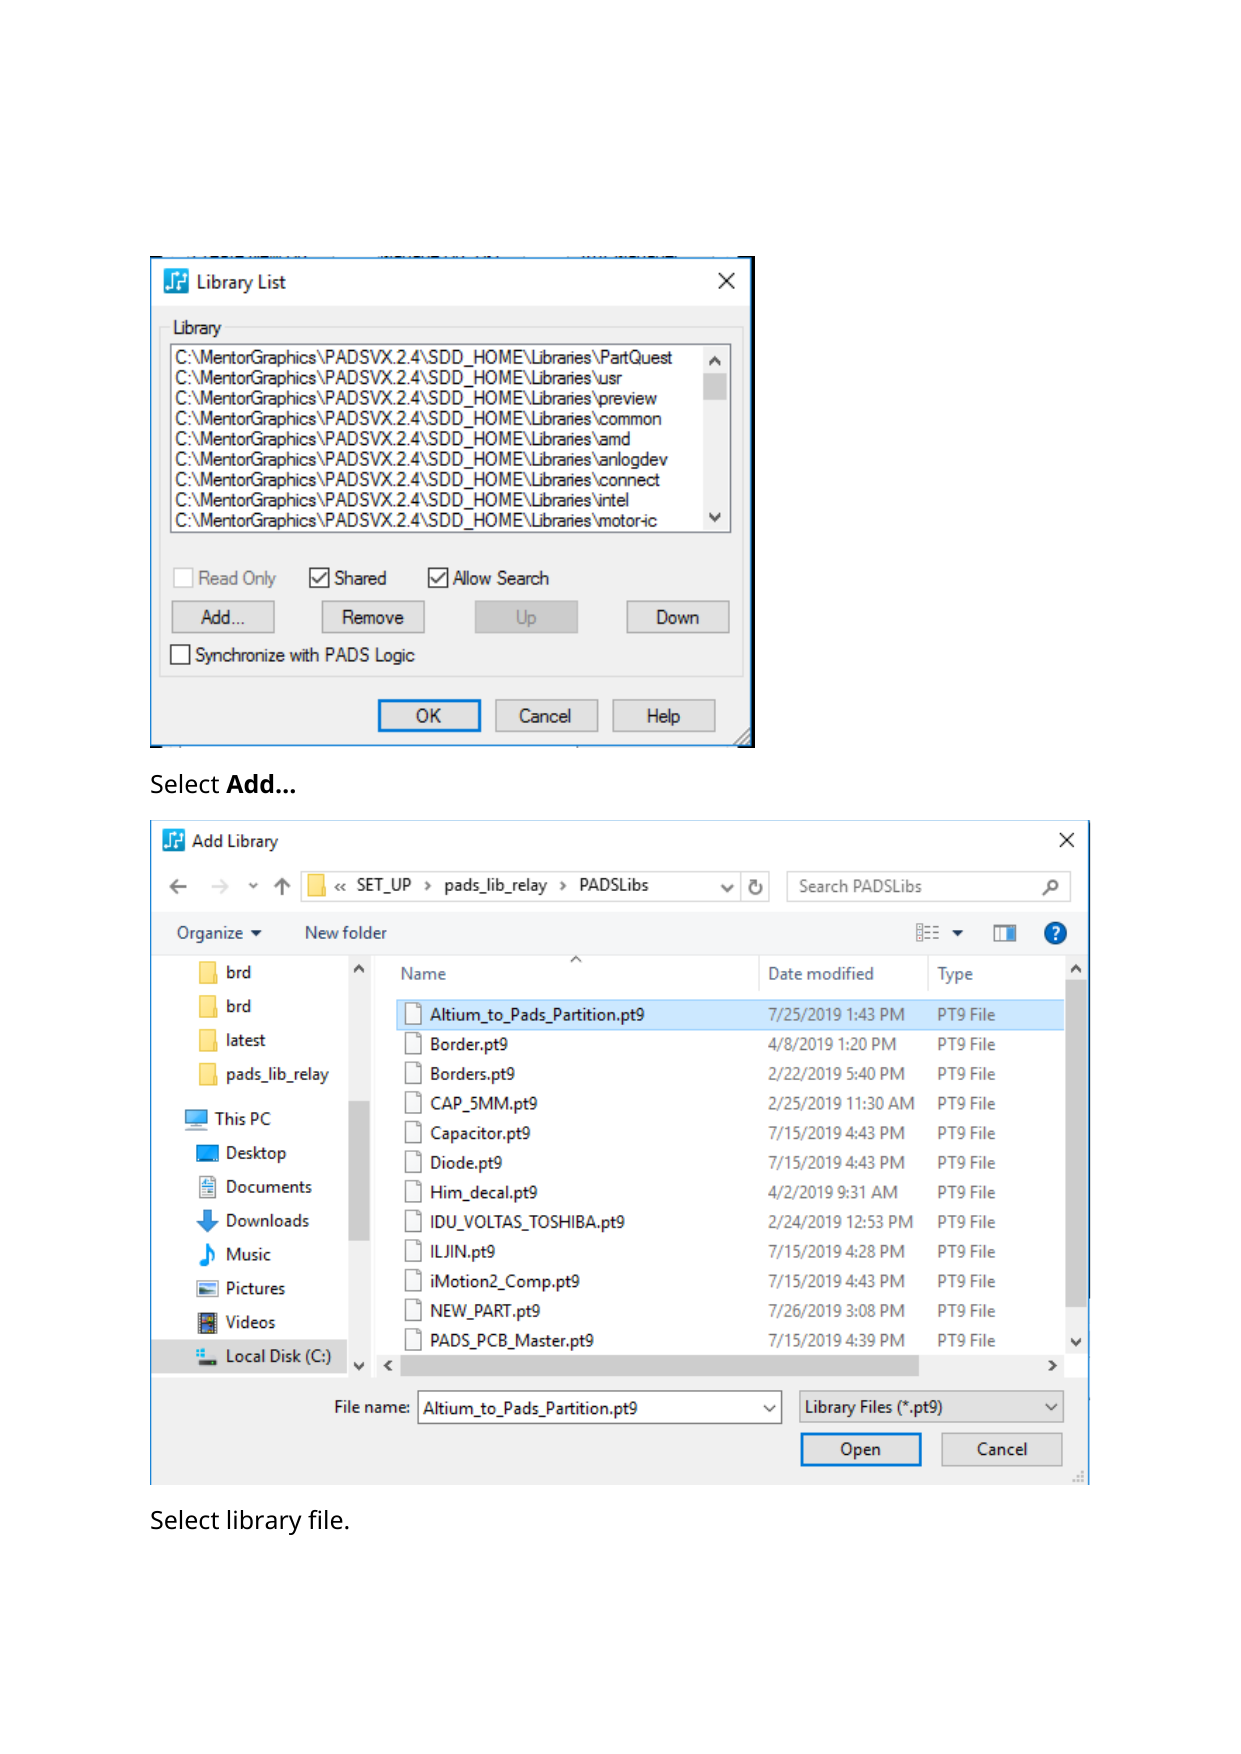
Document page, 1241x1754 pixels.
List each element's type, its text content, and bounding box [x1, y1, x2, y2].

text Select Add… [150, 766, 1090, 801]
picture [150, 256, 755, 748]
picture [150, 820, 1091, 1485]
text Select library file. [150, 1503, 1090, 1537]
